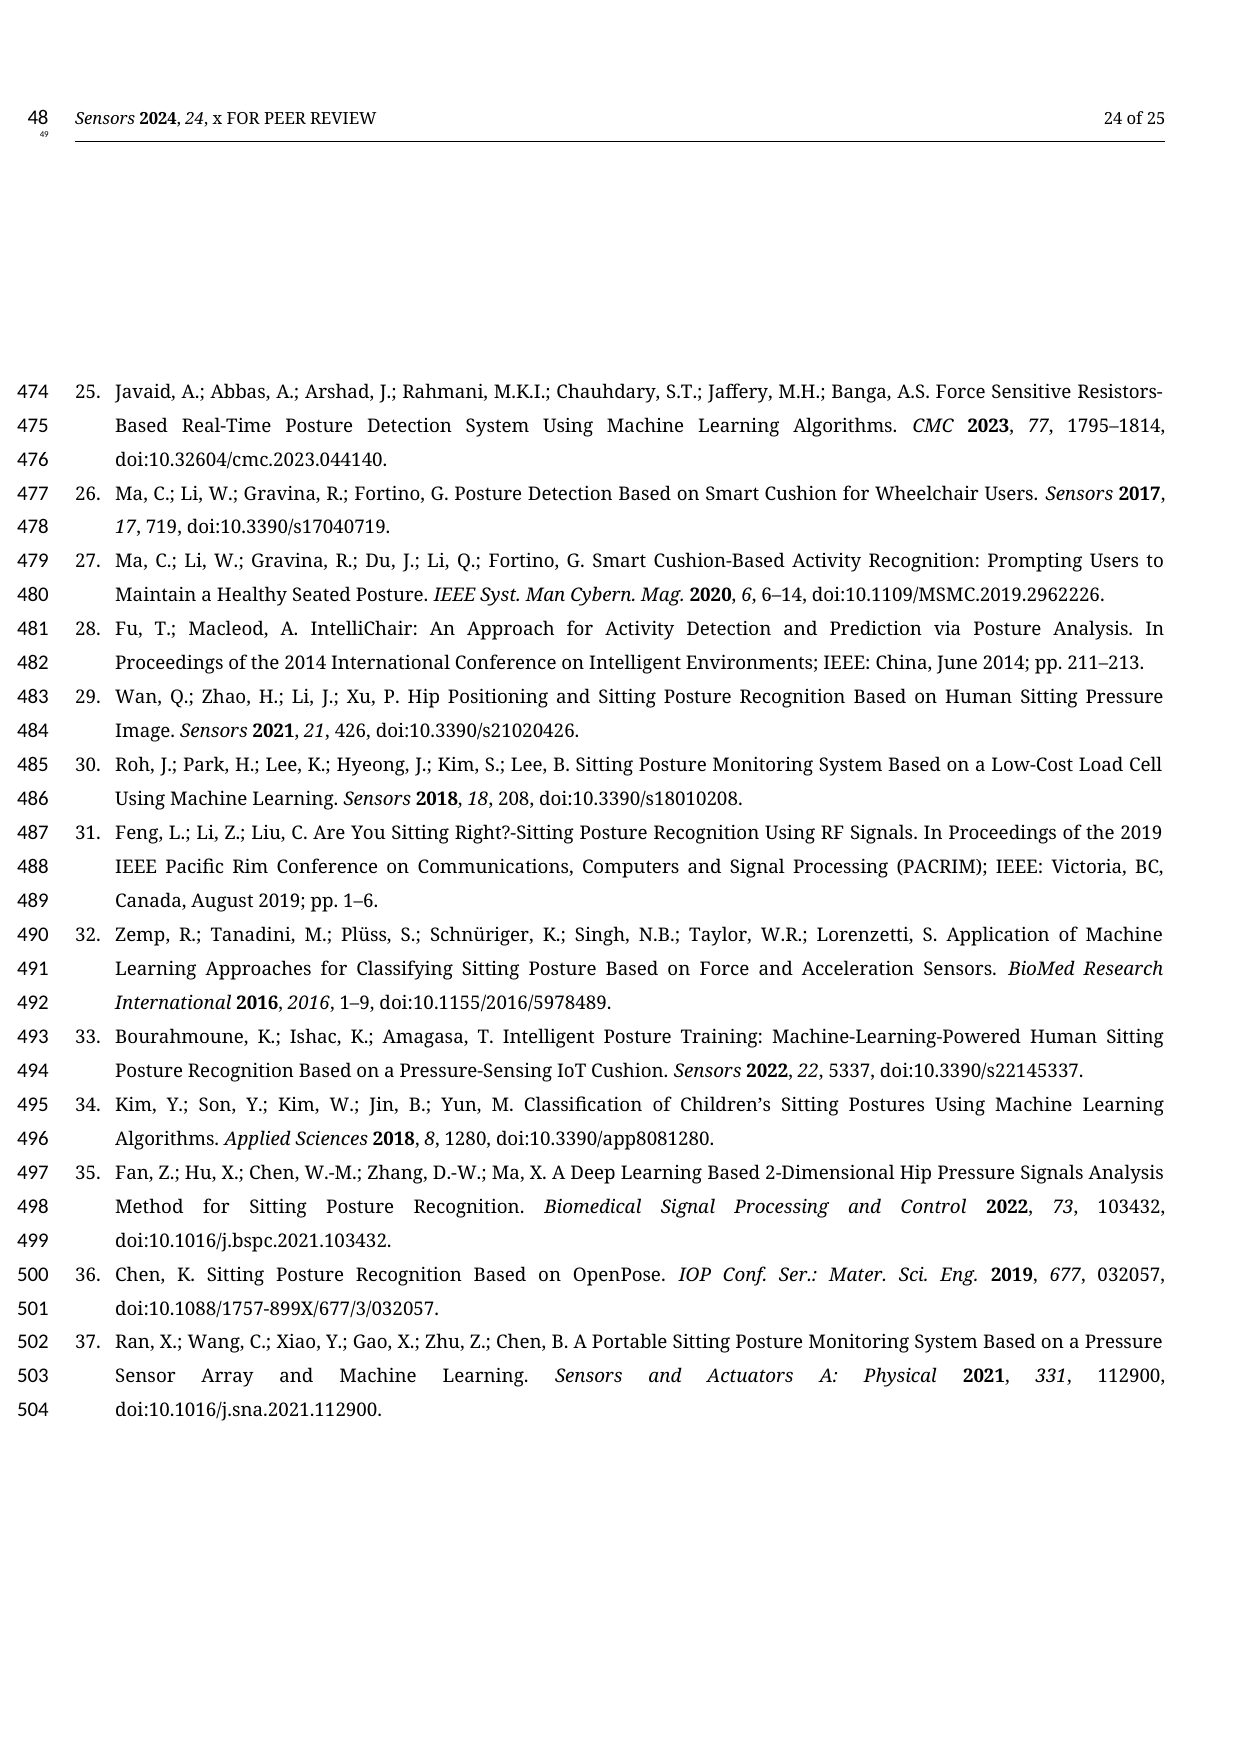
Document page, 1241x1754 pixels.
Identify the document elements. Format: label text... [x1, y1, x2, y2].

text 37. Ran, X.; Wang, C.; Xiao, Y.; Gao, X.; Zhu, Z.; Chen, B. A Portable Sitting Posture Monitoring System Based on a Pressure Sensor Array and Machine Learning. Sensors and Actuators A: Physical 2021, 331, 112900, doi:10.1016/j.sna.2021.112900. [75, 1324, 1165, 1426]
text 27. Ma, C.; Li, W.; Gravina, R.; Du, J.; Li, Q.; Fortino, G. Smart Cushion-Based Activity Recognition: Prompting Users to Maintain a Healthy Seated Posture. IEEE Syst. Man Cybern. Mag. 2020, 6, 6–14, doi:10.1109/MSMC.2019.2962226. [75, 543, 1165, 611]
text 36. Chen, K. Sitting Posture Recognition Based on OpenPose. IOP Conf. Ser.: Mater. Sci. Eng. 2019, 677, 032057, doi:10.1088/1757-899X/677/3/032057. [75, 1257, 1165, 1324]
text 26. Ma, C.; Li, W.; Gravina, R.; Fortino, G. Posture Detection Based on Smart Cushion for Wheelchair Users. Sensors 2017, 17, 719, doi:10.3390/s17040719. [75, 476, 1165, 543]
text 34. Kim, Y.; Son, Y.; Kim, W.; Jin, B.; Yun, M. Classification of Children’s Sitting Postures Using Machine Learning Algorithms. Applied Sciences 2018, 8, 1280, doi:10.3390/app8081280. [75, 1087, 1165, 1155]
text 31. Feng, L.; Li, Z.; Liu, C. Are You Sitting Right?-Sitting Posture Recognition Using RF Signals. In Proceedings of the 2019 IEEE Pacific Rim Conference on Communications, Computers and Signal Processing (PACRIM); IEEE: Victoria, BC, Canada, August 2019; pp. 1–6. [75, 815, 1165, 917]
text 29. Wan, Q.; Zhao, H.; Li, J.; Xu, P. Hip Positioning and Sitting Posture Recognition Based on Human Sitting Pressure Image. Sensors 2021, 21, 426, doi:10.3390/s21020426. [75, 679, 1165, 747]
text 25. Javaid, A.; Abbas, A.; Arshad, J.; Rahmani, M.K.I.; Chauhdary, S.T.; Jaffery, M.H.; Banga, A.S. Force Sensitive Resistors-Based Real-Time Posture Detection System Using Machine Learning Algorithms. CMC 2023, 77, 1795–1814, doi:10.32604/cmc.2023.044140. [75, 374, 1165, 476]
text 33. Bourahmoune, K.; Ishac, K.; Amagasa, T. Intelligent Posture Training: Machine-Learning-Powered Human Sitting Posture Recognition Based on a Pressure-Sensing IoT Cushion. Sensors 2022, 22, 5337, doi:10.3390/s22145337. [75, 1019, 1165, 1087]
text 35. Fan, Z.; Hu, X.; Chen, W.-M.; Zhang, D.-W.; Ma, X. A Deep Learning Based 2-Dimensional Hip Pressure Signals Analysis Method for Sitting Posture Recognition. Biomedical Signal Processing and Control 2022, 73, 103432, doi:10.1016/j.bspc.2021.103432. [75, 1155, 1165, 1257]
text 28. Fu, T.; Macleod, A. IntelliChair: An Approach for Activity Detection and Prediction via Posture Analysis. In Proceedings of the 2014 International Conference on Intelligent Environments; IEEE: China, June 2014; pp. 211–213. [75, 611, 1165, 679]
text 32. Zemp, R.; Tanadini, M.; Plüss, S.; Schnüriger, K.; Singh, N.B.; Taylor, W.R.; Lorenzetti, S. Application of Machine Learning Approaches for Classifying Sitting Posture Based on Force and Acceleration Sensors. BioMed Research International 2016, 2016, 1–9, doi:10.1155/2016/5978489. [75, 917, 1165, 1019]
text 30. Roh, J.; Park, H.; Lee, K.; Hyeong, J.; Kim, S.; Lee, B. Sitting Posture Monitoring System Based on a Low-Cost Load Cell Using Machine Learning. Sensors 2018, 18, 208, doi:10.3390/s18010208. [75, 747, 1165, 815]
